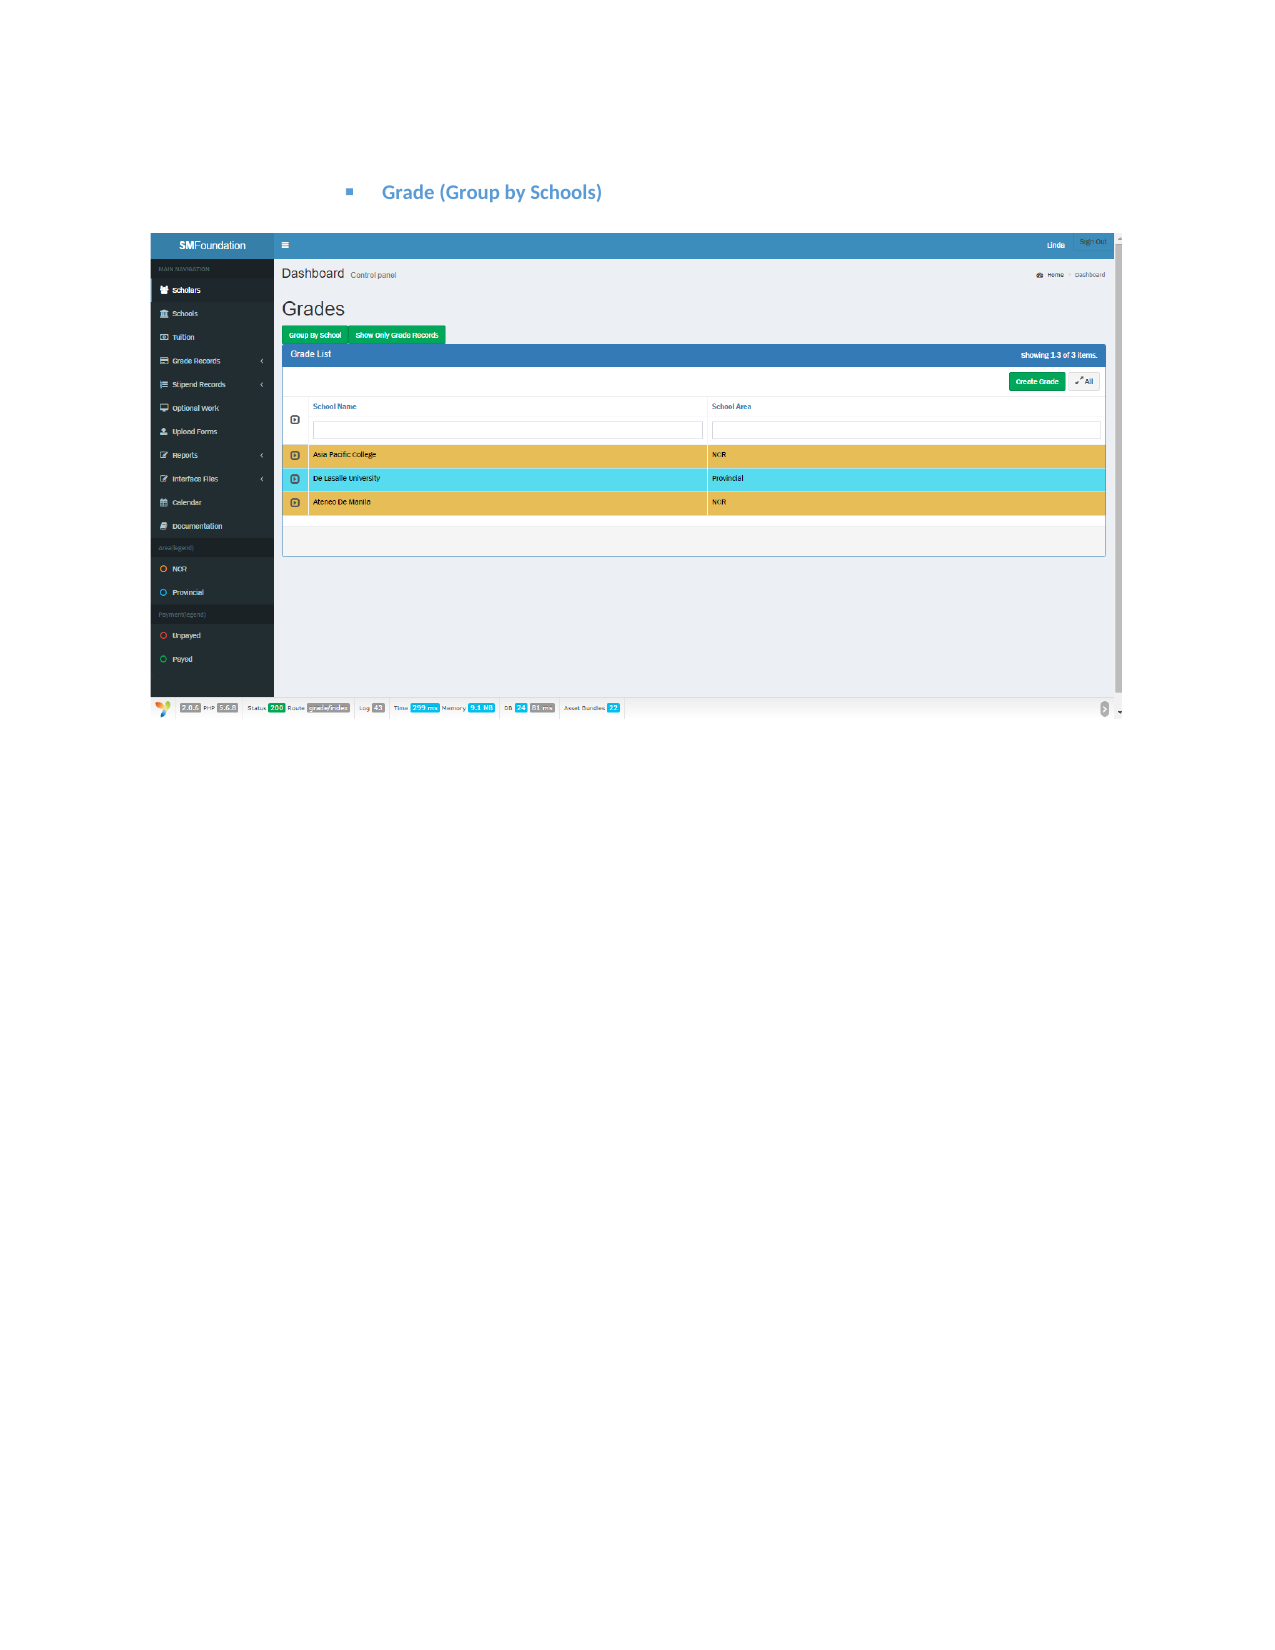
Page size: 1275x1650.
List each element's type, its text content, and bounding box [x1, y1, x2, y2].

picture [150, 233, 1122, 719]
list Grade (Group by Schools) [344, 179, 1125, 204]
